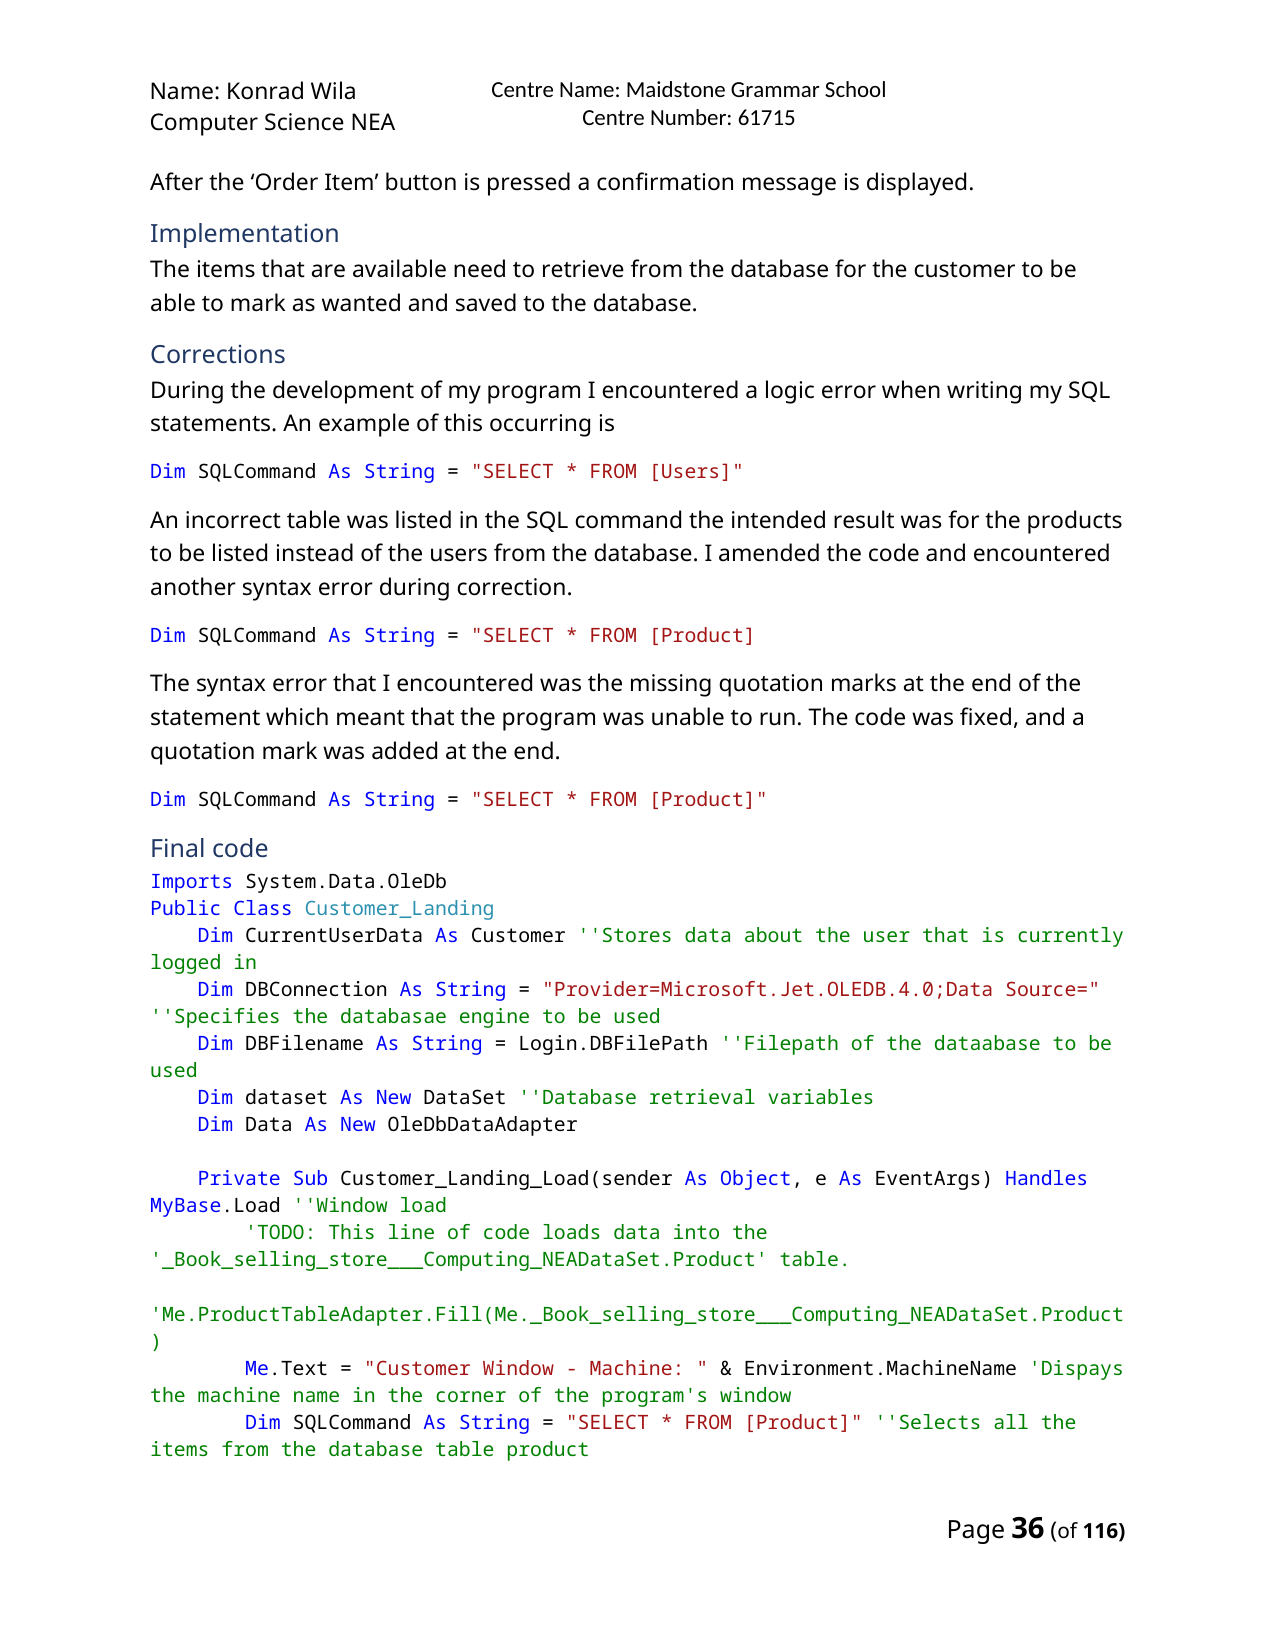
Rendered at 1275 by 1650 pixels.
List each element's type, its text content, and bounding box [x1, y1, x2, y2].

text Dim SQLCommand As String = "SELECT * FROM [Users]" [150, 458, 1125, 485]
text Me.Text = "Customer Window - Machine: " & Environment.MachineName 'Dispays the machine name in the corner of the program's window [150, 1354, 1125, 1408]
text 'TODO: This line of code loads data into the '_Book_selling_store___Computing_NEADataSet.Product' table. [150, 1218, 1125, 1272]
text Private Sub Customer_Landing_Load(sender As Object, e As EventArgs) Handles MyBase.Load ''Window load [150, 1164, 1125, 1218]
text Dim Data As New OleDbDataAdapter [150, 1110, 1125, 1137]
text The items that are available need to retrieve from the database for the customer to be able to mark as wanted and saved to the database. [150, 253, 1125, 318]
subtitle Corrections [150, 337, 1125, 371]
text Dim SQLCommand As String = "SELECT * FROM [Product] [150, 621, 1125, 648]
subtitle Final code [150, 831, 1125, 865]
text After the ‘Order Item’ button is pressed a confirmation message is displayed. [150, 166, 1125, 197]
text Dim CurrentUserData As Customer ''Stores data about the user that is currently logged in [150, 922, 1125, 976]
text During the development of my program I encountered a logic error when writing my SQL statements. An example of this occurring is [150, 374, 1125, 439]
subtitle Implementation [150, 216, 1125, 250]
text Imports System.Data.OleDb [150, 868, 1125, 894]
text Dim dataset As New DataSet ''Database retrieval variables [150, 1083, 1125, 1110]
text Public Class Customer_Landing [150, 894, 1125, 922]
text Dim SQLCommand As String = "SELECT * FROM [Product]" [150, 785, 1125, 812]
text Dim DBFilename As String = Login.DBFilePath ''Filepath of the dataabase to be used [150, 1029, 1125, 1083]
text 'Me.ProductTableAdapter.Fill(Me._Book_selling_store___Computing_NEADataSet.Product) [150, 1272, 1125, 1354]
text Dim SQLCommand As String = "SELECT * FROM [Product]" ''Selects all the items from the database table product [150, 1408, 1125, 1462]
text The syntax error that I encountered was the missing quotation marks at the end of the statement which meant that the program was unable to run. The code was fixed, and a quotation mark was added at the end. [150, 667, 1125, 766]
text An incorrect table was listed in the SQL command the intended result was for the products to be listed instead of the users from the database. I amended the code and encountered another syntax error during correction. [150, 503, 1125, 602]
text Dim DBConnection As String = "Provider=Microsoft.Jet.OLEDB.4.0;Data Source=" ''Specifies the databasae engine to be used [150, 976, 1125, 1029]
